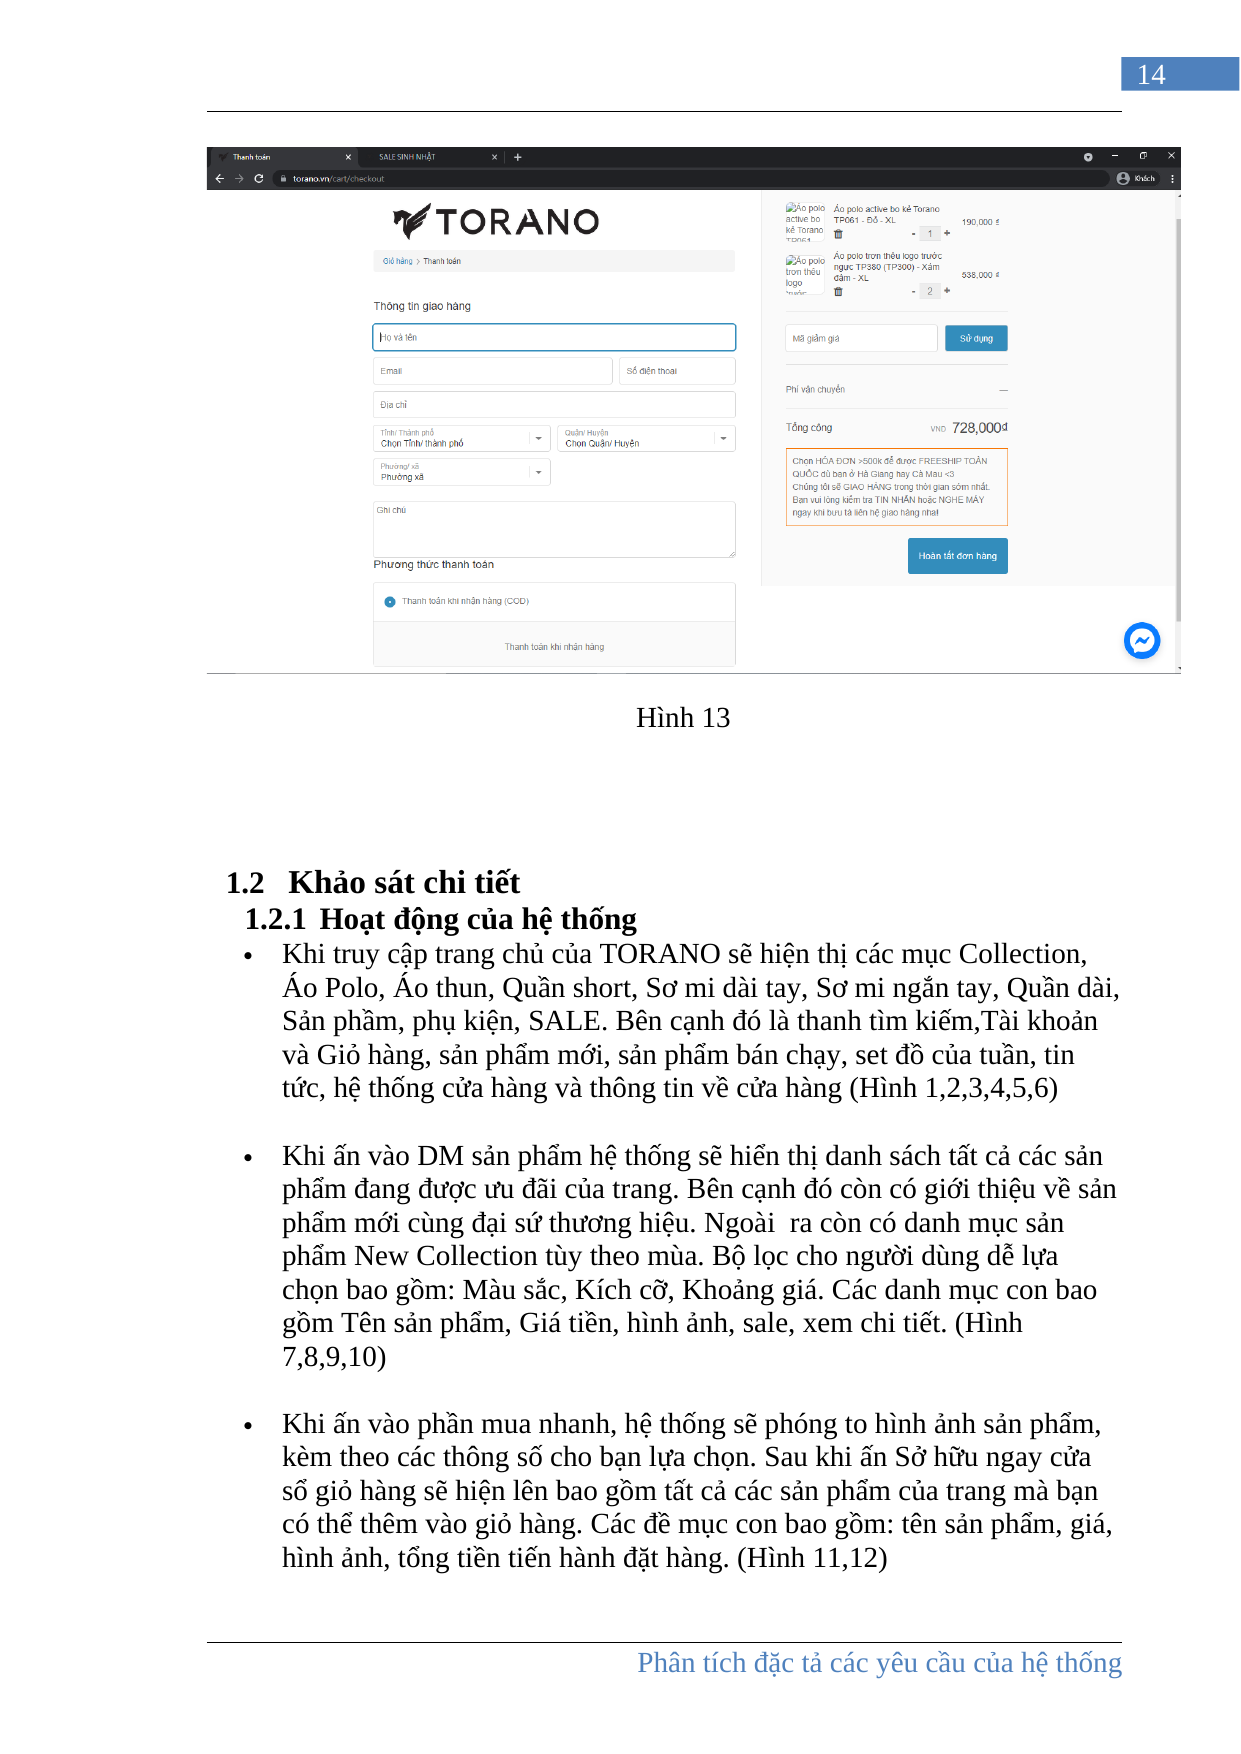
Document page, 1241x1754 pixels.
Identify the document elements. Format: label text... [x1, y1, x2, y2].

picture [206, 147, 1181, 674]
list Khi ấn vào phần mua nhanh, hệ thống sẽ phóng to hình ảnh sản phẩm, kèm theo các thông số cho bạn lựa chọn. Sau khi ấn Sở hữu ngay cửa sổ giỏ hàng sẽ hiện lên bao gồm tất cả các sản phẩm của trang mà bạn có thể thêm vào giỏ hàng. Các đề mục con bao gồm: tên sản phẩm, giá, hình ảnh, tổng tiền tiến hành đặt hàng. (Hình 11,12) [244, 1406, 1122, 1574]
list Khi ấn vào DM sản phẩm hệ thống sẽ hiển thị danh sách tất cả các sản phẩm đang được ưu đãi của trang. Bên cạnh đó còn có giới thiệu về sản phẩm mới cùng đại sứ thương hiệu. Ngoài ra còn có danh mục sản phẩm New Collection tùy theo mùa. Bộ lọc cho người dùng dễ lựa chọn bao gồm: Màu sắc, Kích cỡ, Khoảng giá. Các danh mục con bao gồm Tên sản phẩm, Giá tiền, hình ảnh, sale, xem chi tiết. (Hình 7,8,9,10) [244, 1138, 1122, 1372]
list Hoạt động của hệ thống [244, 901, 1122, 936]
list Khi truy cập trang chủ của TORANO sẽ hiện thị các mục Collection, Áo Polo, Áo thun, Quần short, Sơ mi dài tay, Sơ mi ngắn tay, Quần dài, Sản phầm, phụ kiện, SALE. Bên cạnh đó là thanh tìm kiếm,Tài khoản và Giỏ hàng, sản phẩm mới, sản phẩm bán chạy, set đồ của tuần, tin tức, hệ thống cửa hàng và thông tin về cửa hàng (Hình 1,2,3,4,5,6) [244, 936, 1122, 1104]
list Khảo sát chi tiết [226, 862, 1122, 901]
